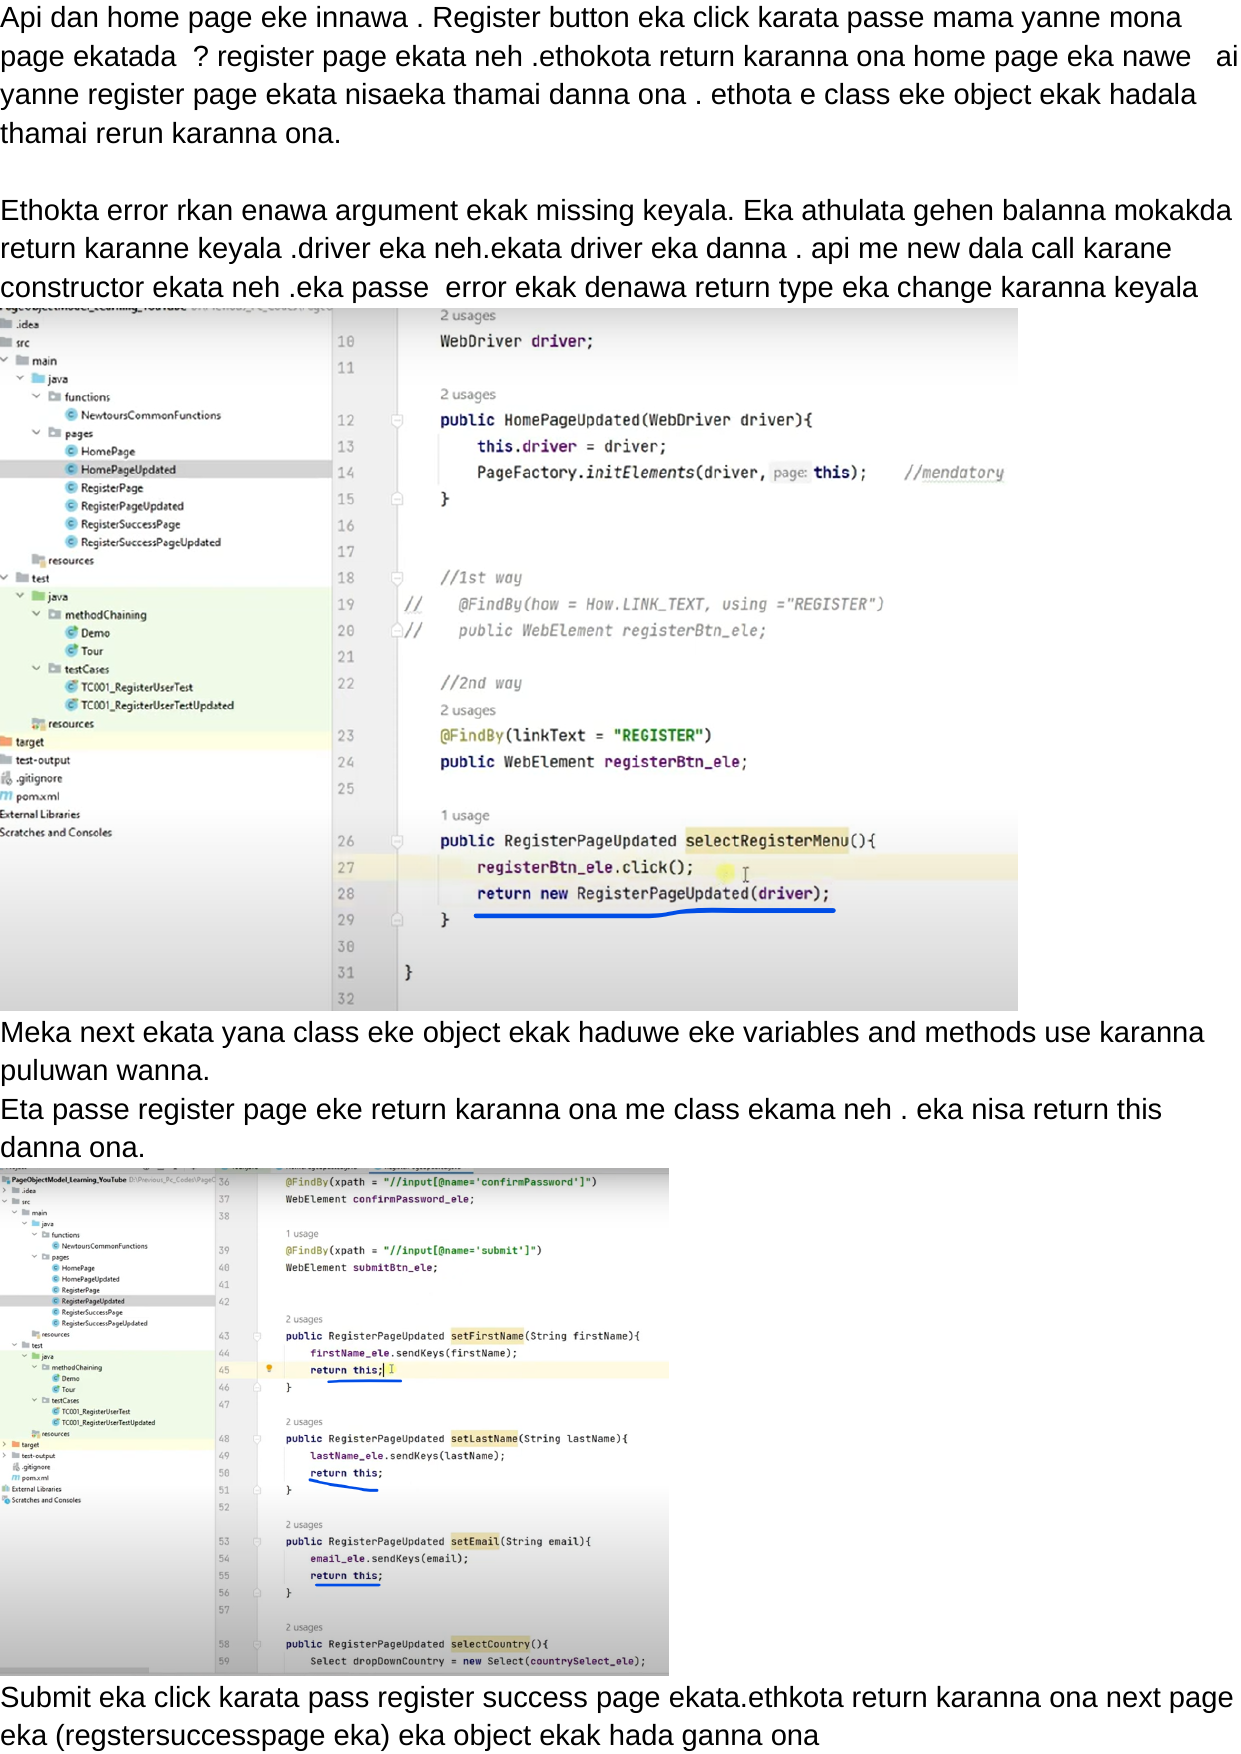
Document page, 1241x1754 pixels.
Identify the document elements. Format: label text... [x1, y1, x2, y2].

text Ethokta error rkan enawa argument ekak missing keyala. Eka athulata gehen balanna mokakda return karanne keyala .driver eka neh.ekata driver eka danna . api me new dala call karane constructor ekata neh .eka passe error ekak denawa return type eka change karanna keyala [0, 193, 1240, 303]
picture [0, 1168, 669, 1676]
text Submit eka click karata pass register success page ekata.ethkota return karanna ona next page eka (regstersuccesspage eka) eka object ekak hada ganna ona [0, 1680, 1240, 1752]
text Meka next ekata yana class eke object ekak haduwe eke variables and methods use karanna puluwan wanna. [0, 1015, 1240, 1087]
text Eta passe register page eke return karanna ona me class ekama neh . eka nisa return this danna ona. [0, 1092, 1240, 1164]
text Api dan home page eke innawa . Register button eka click karata passe mama yanne mona page ekatada ? register page ekata neh .ethokota return karanna ona home page eka nawe ai yanne register page ekata nisaeka thamai danna ona . ethota e class eke object ekak hadala thamai rerun karanna ona. [0, 0, 1240, 149]
picture [0, 308, 1018, 1011]
